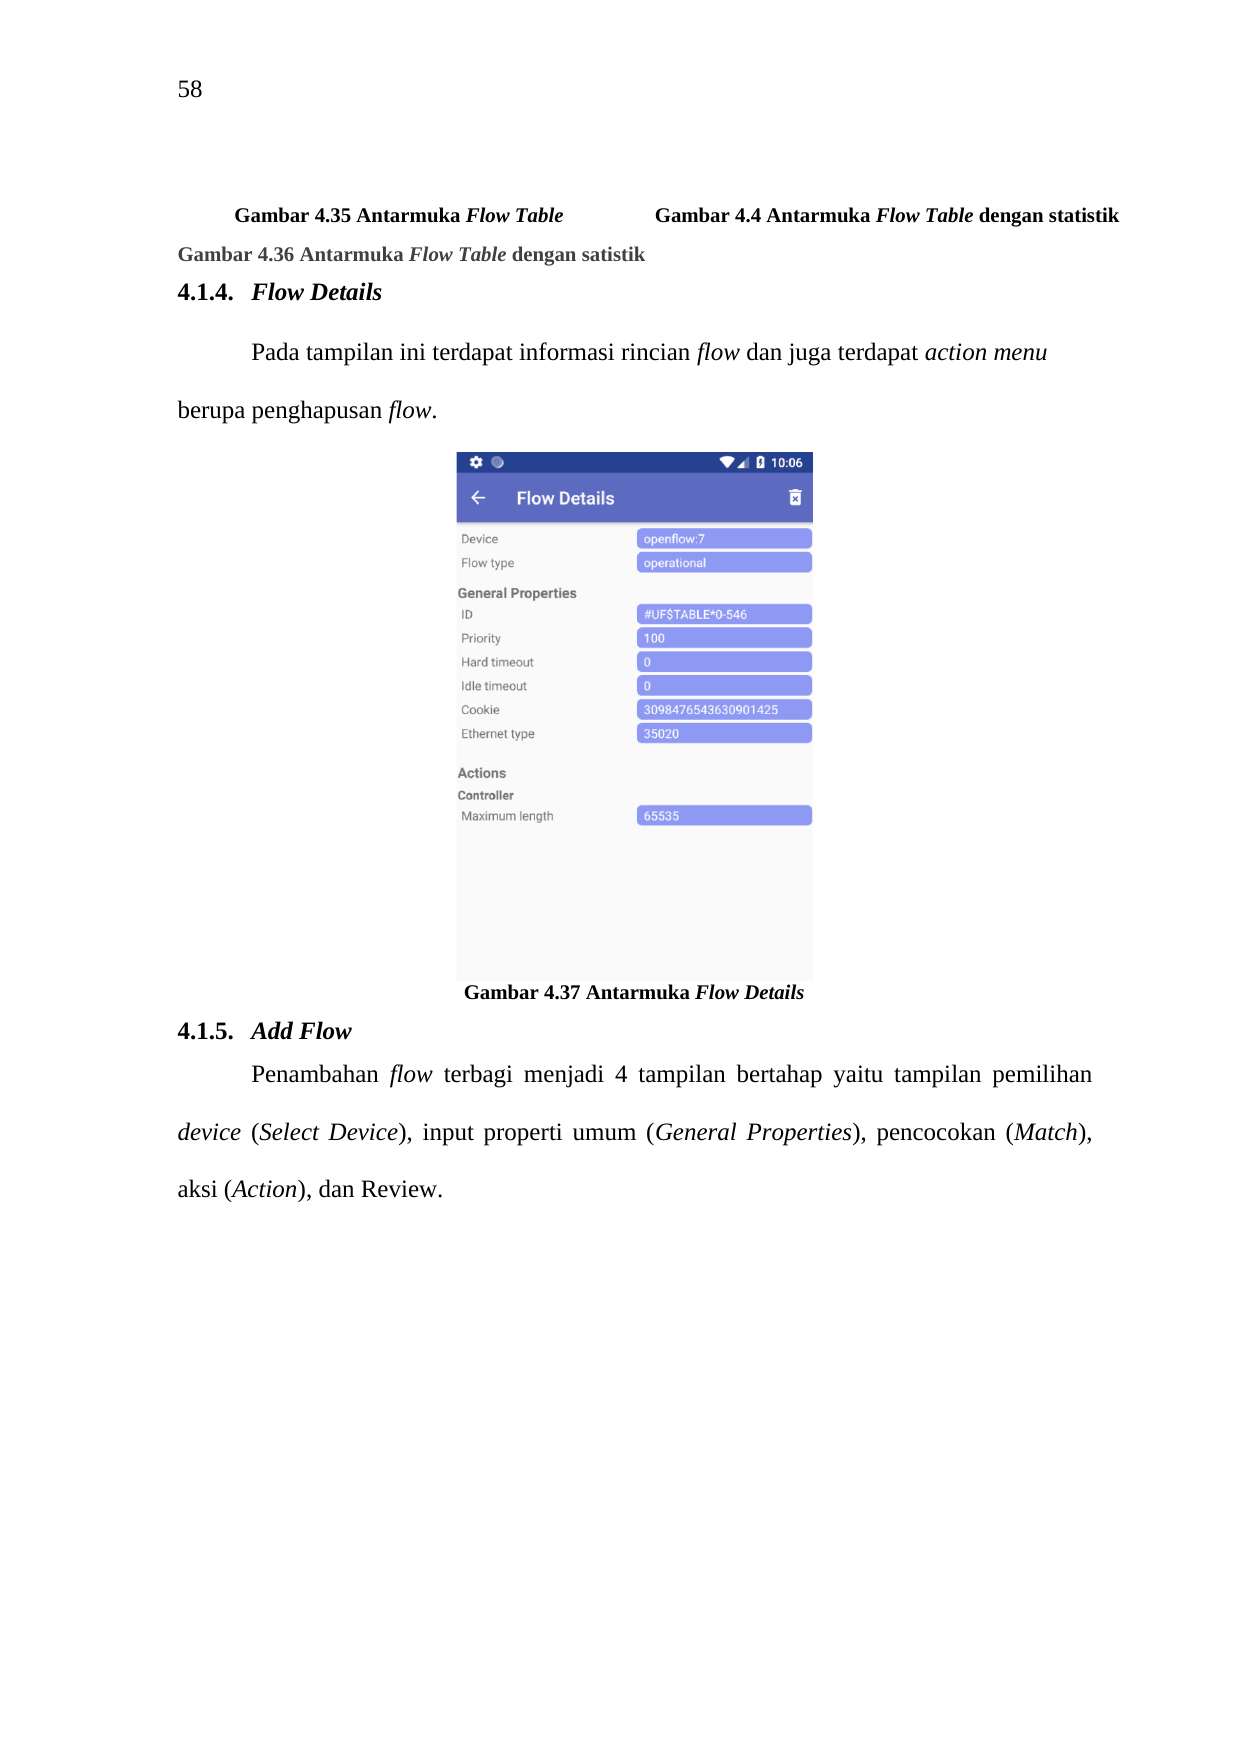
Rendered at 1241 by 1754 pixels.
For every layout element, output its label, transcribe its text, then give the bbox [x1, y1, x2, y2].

text Pada tampilan ini terdapat informasi rincian flow dan juga terdapat action menu berupa penghapusan flow. [177, 337, 1092, 423]
list Add Flow [177, 1016, 1092, 1045]
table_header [163, 203, 637, 241]
list Penambahan flow terbagi menjadi 4 tampilan bertahap yaitu tampilan pemilihan device (Select Device), input properti umum (General Properties), pencocokan (Match), aksi (Action), dan Review. [177, 1059, 1092, 1203]
picture [456, 452, 813, 981]
list Flow Details [177, 277, 1092, 306]
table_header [637, 203, 1137, 241]
